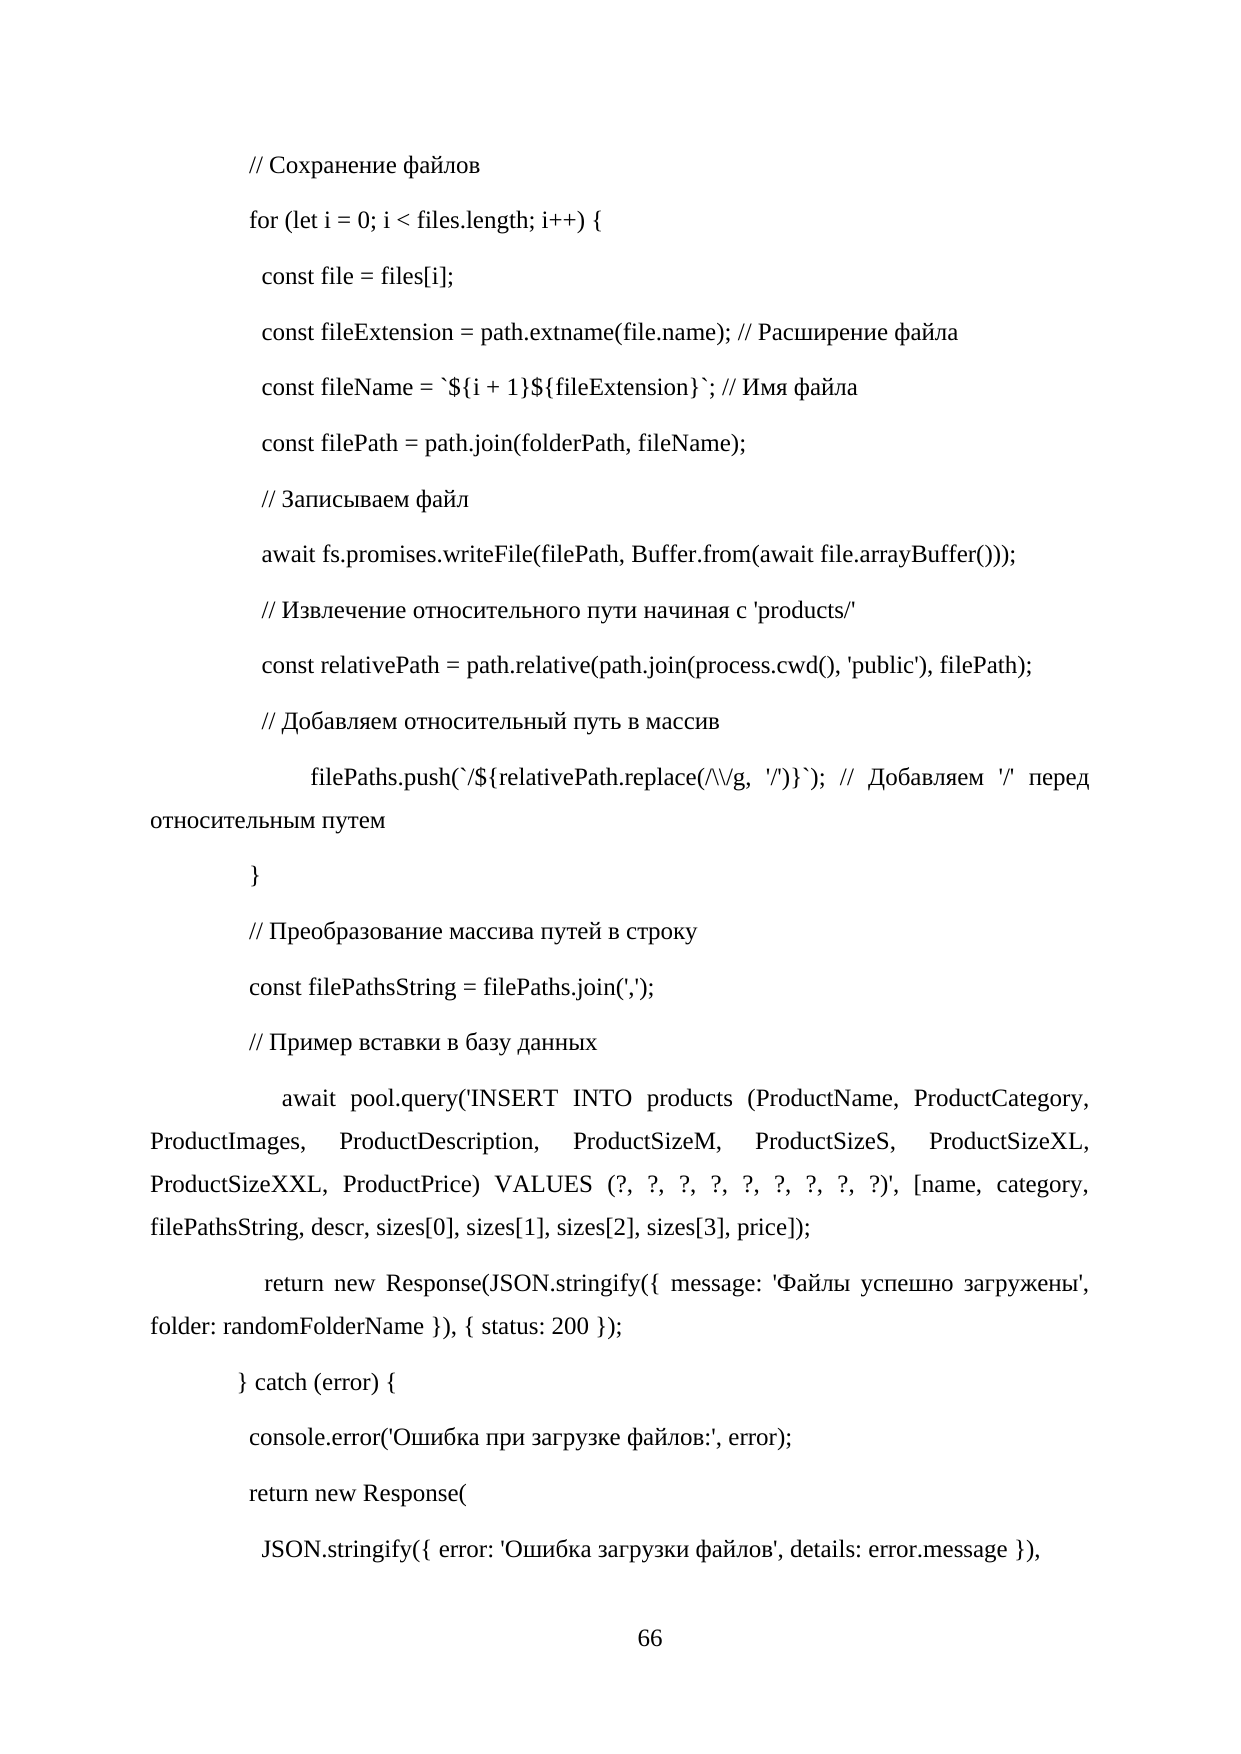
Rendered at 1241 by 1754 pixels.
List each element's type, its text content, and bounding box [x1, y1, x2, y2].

text console.error('Ошибка при загрузке файлов:', error); [150, 1422, 1090, 1451]
text JSON.stringify({ error: 'Ошибка загрузки файлов', details: error.message }), [150, 1534, 1090, 1562]
text const fileExtension = path.extname(file.name); // Расширение файла [150, 317, 1090, 346]
text } catch (error) { [150, 1367, 1090, 1396]
text const file = files[i]; [150, 261, 1090, 290]
text return new Response( [150, 1478, 1090, 1507]
text filePaths.push(`/${relativePath.replace(/\\/g, '/')}`); // Добавляем '/' перед относительным путем [150, 762, 1090, 834]
text await fs.promises.writeFile(filePath, Buffer.from(await file.arrayBuffer())); [150, 539, 1090, 568]
text // Добавляем относительный путь в массив [150, 706, 1090, 735]
text return new Response(JSON.stringify({ message: 'Файлы успешно загружены', folder: randomFolderName }), { status: 200 }); [150, 1268, 1090, 1340]
text const relativePath = path.relative(path.join(process.cwd(), 'public'), filePath); [150, 651, 1090, 679]
text const filePathsString = filePaths.join(','); [150, 972, 1090, 1001]
text for (let i = 0; i < files.length; i++) { [150, 206, 1090, 234]
text // Извлечение относительного пути начиная с 'products/' [150, 595, 1090, 624]
text const filePath = path.join(folderPath, fileName); [150, 428, 1090, 457]
text } [150, 861, 1090, 889]
text // Преобразование массива путей в строку [150, 916, 1090, 945]
text // Записываем файл [150, 484, 1090, 512]
text // Сохранение файлов [150, 150, 1090, 179]
text // Пример вставки в базу данных [150, 1027, 1090, 1056]
text const fileName = `${i + 1}${fileExtension}`; // Имя файла [150, 372, 1090, 401]
text await pool.query('INSERT INTO products (ProductName, ProductCategory, ProductImages, ProductDescription, ProductSizeM, ProductSizeS, ProductSizeXL, ProductSizeXXL, ProductPrice) VALUES (?, ?, ?, ?, ?, ?, ?, ?, ?)', [name, category, filePathsString, descr, sizes[0], sizes[1], sizes[2], sizes[3], price]); [150, 1083, 1090, 1241]
